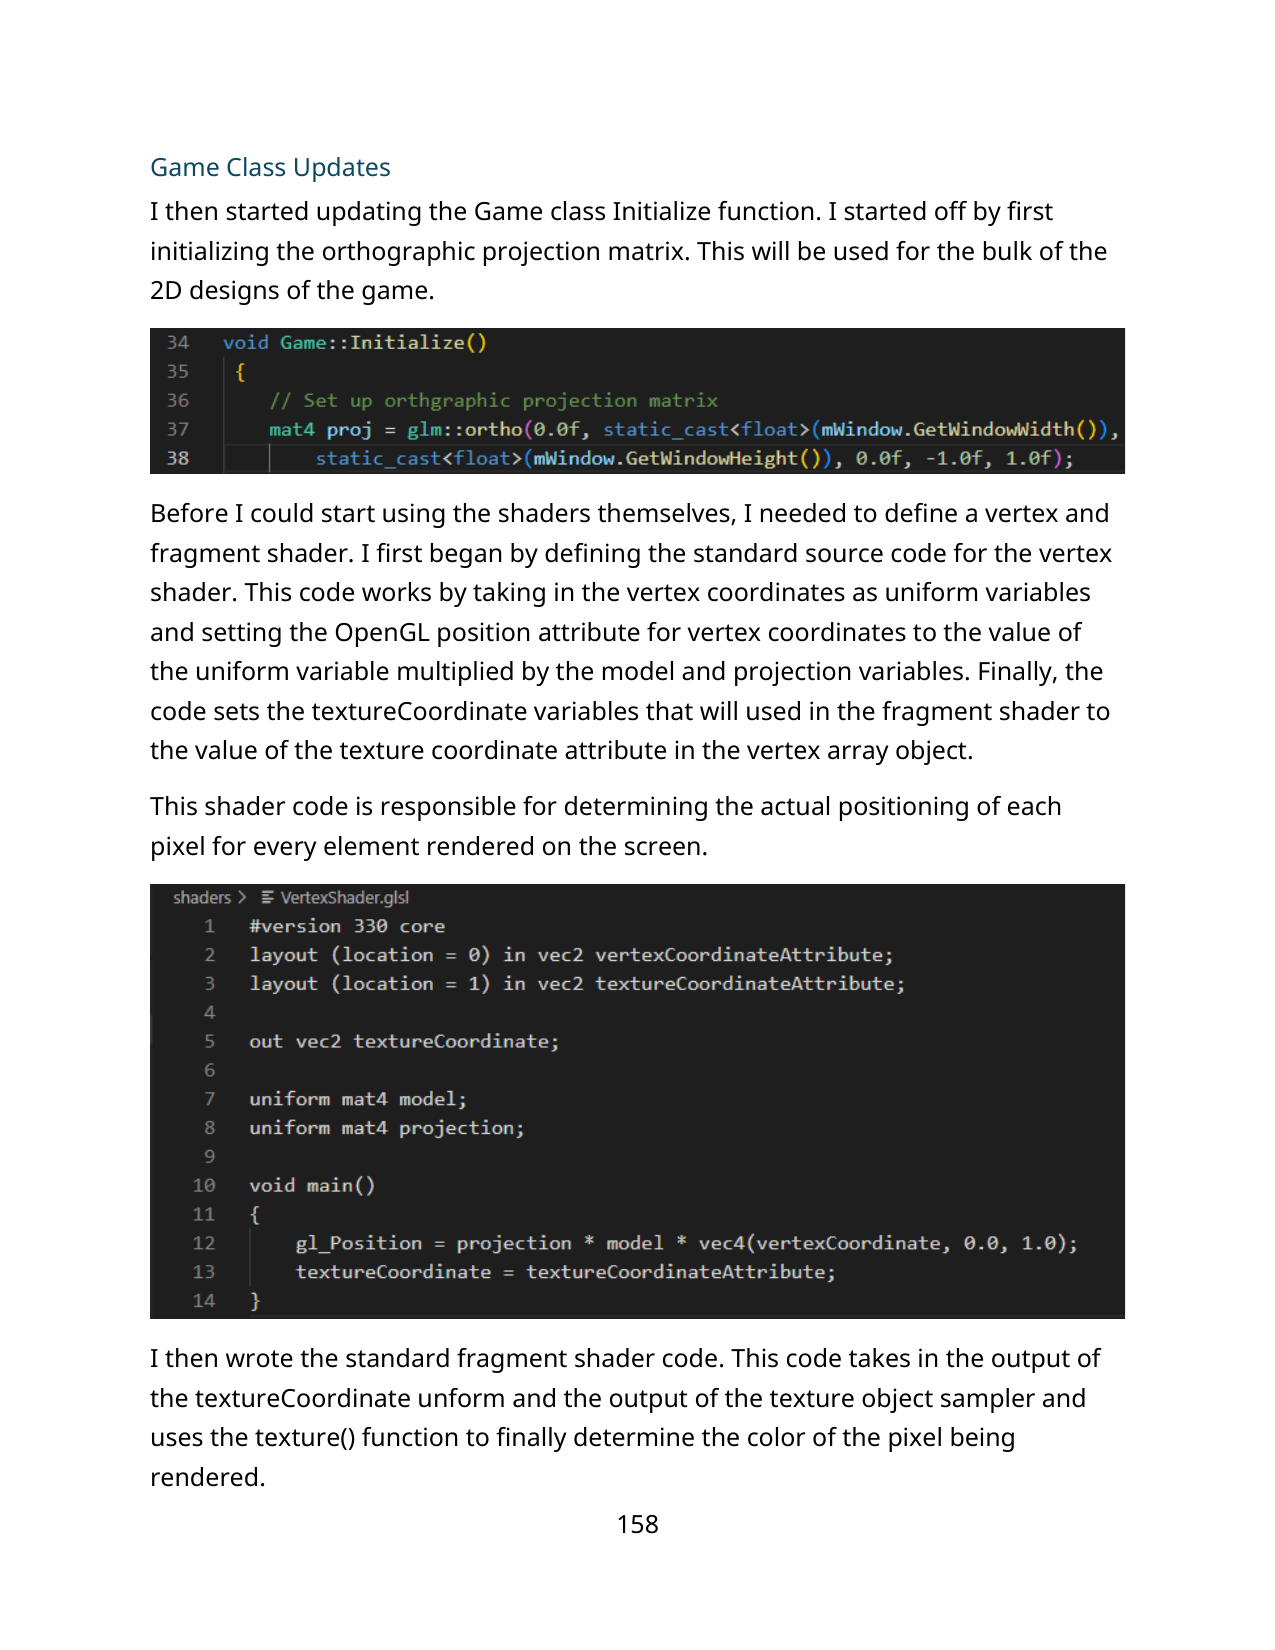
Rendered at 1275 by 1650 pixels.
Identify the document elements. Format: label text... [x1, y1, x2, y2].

text Before I could start using the shaders themselves, I needed to define a vertex and fragment shader. I first began by defining the standard source code for the vertex shader. This code works by taking in the vertex coordinates as uniform variables and setting the OpenGL position attribute for vertex coordinates to the value of the uniform variable multiplied by the model and projection variables. Finally, the code sets the textureCoordinate variables that will used in the fragment shader to the value of the texture coordinate attribute in the vertex array object. [150, 496, 1125, 767]
text I then started updating the Game class Initialize function. I started off by first initializing the orthographic projection matrix. This will be used for the bulk of the 2D designs of the game. [150, 194, 1125, 307]
picture [150, 884, 1125, 1319]
text This shader code is responsible for determining the actual positioning of each pixel for every element rendered on the screen. [150, 789, 1125, 862]
subtitle Game Class Updates [150, 150, 1125, 184]
picture [150, 328, 1125, 474]
text I then wrote the standard fragment shader code. This code takes in the output of the textureCoordinate unform and the output of the texture object sampler and uses the texture() function to finally determine the color of the pixel being rendered. [150, 1341, 1125, 1494]
